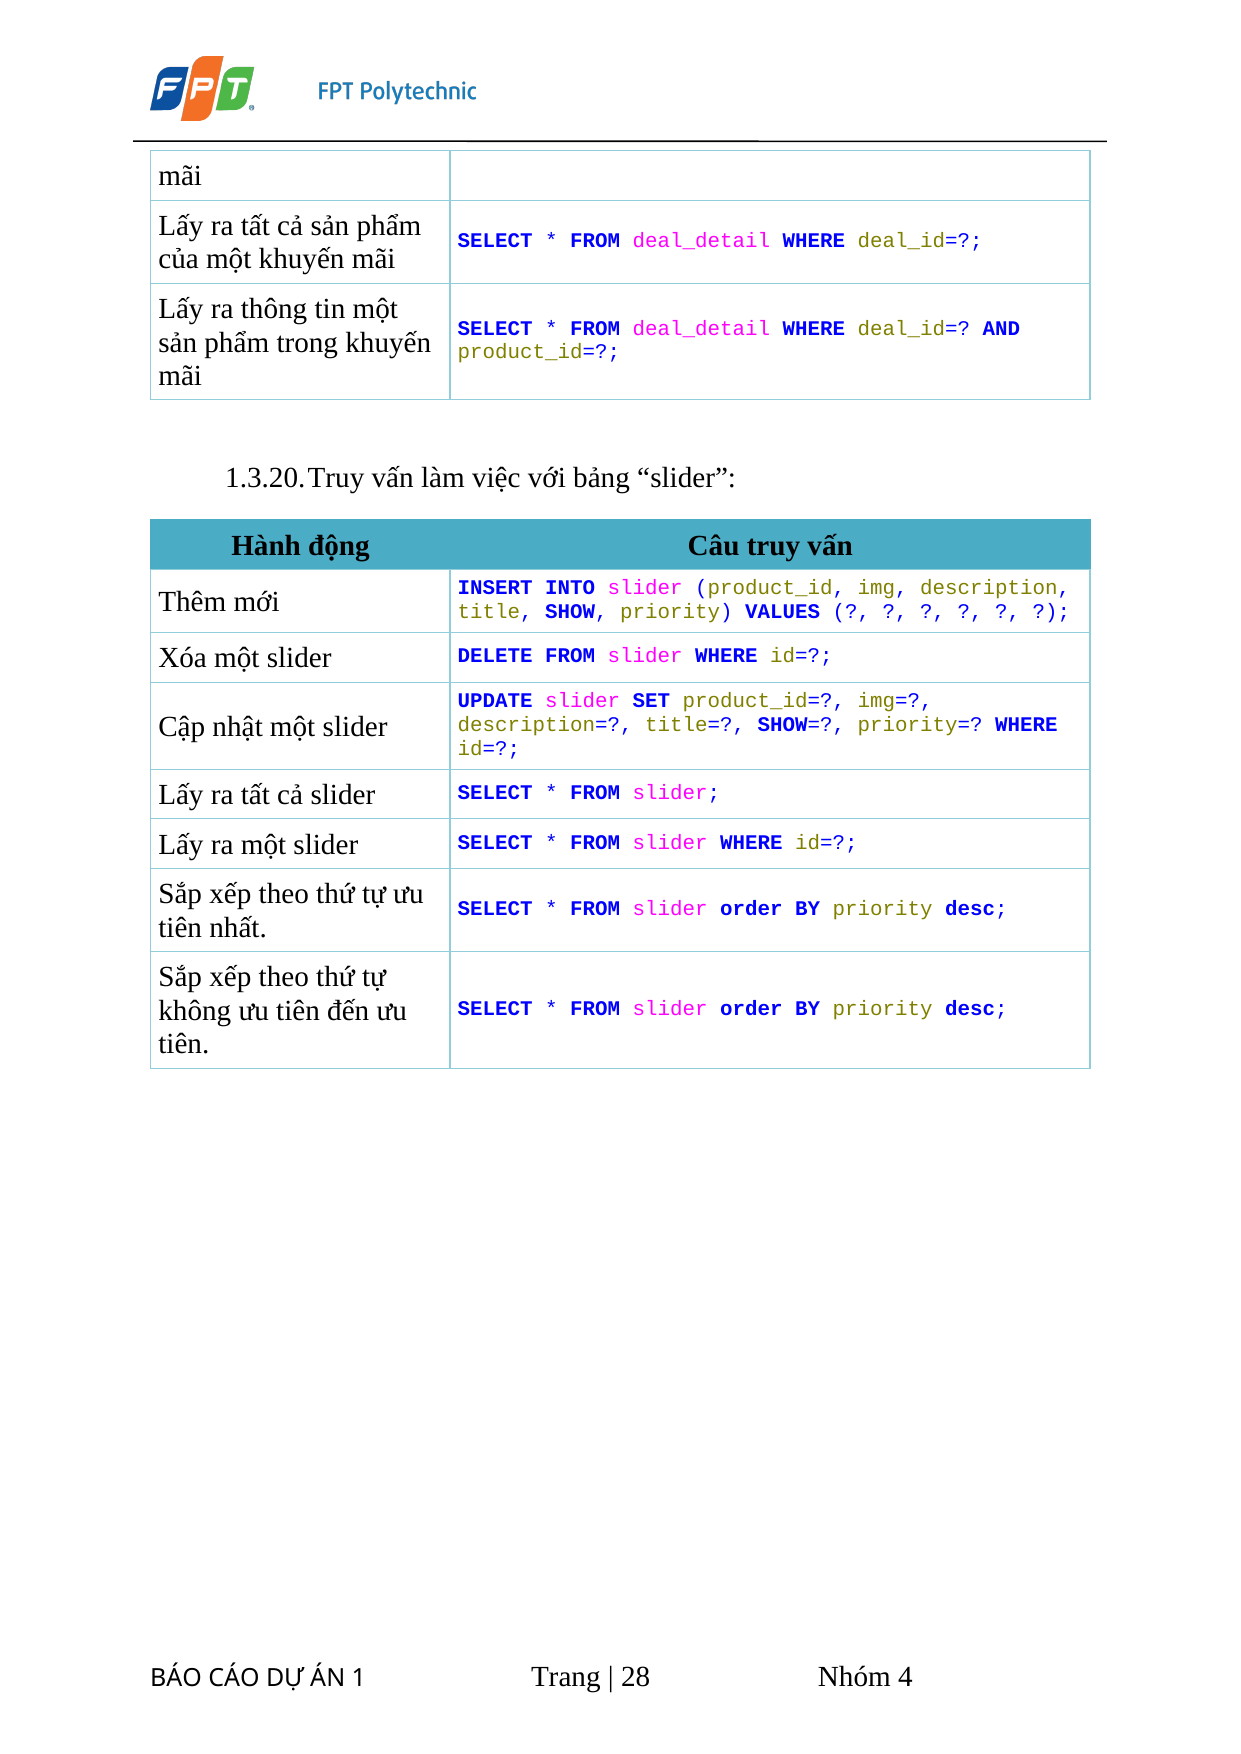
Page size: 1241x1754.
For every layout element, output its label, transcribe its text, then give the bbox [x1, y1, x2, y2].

table_cell Xóa một slider [151, 633, 449, 682]
picture [150, 56, 477, 121]
table_cell Cập nhật một slider [151, 683, 449, 769]
table_cell Lấy ra tất cả sản phẩm của một khuyến mãi [151, 201, 449, 283]
table_cell Sắp xếp theo thứ tự ưu tiên nhất. [151, 869, 449, 951]
table_cell DELETE FROM slider WHERE id=?; [451, 633, 1089, 682]
table_cell Lấy ra tất cả slider [151, 770, 449, 818]
table_cell SELECT * FROM slider order BY priority desc; [451, 869, 1089, 951]
table_header Hành động [151, 520, 449, 569]
table_cell SELECT * FROM slider order BY priority desc; [451, 952, 1089, 1068]
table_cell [451, 151, 1089, 199]
table_cell Lấy ra một slider [151, 819, 449, 868]
list Truy vấn làm việc với bảng “slider”: [225, 460, 1090, 493]
table_cell Sắp xếp theo thứ tự không ưu tiên đến ưu tiên. [151, 952, 449, 1068]
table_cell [151, 151, 449, 199]
table_cell Thêm mới [151, 570, 449, 632]
table_cell UPDATE slider SET product_id=?, img=?, description=?, title=?, SHOW=?, priority=? WHERE id=?; [451, 683, 1089, 769]
table_cell SELECT * FROM slider WHERE id=?; [451, 819, 1089, 868]
table_cell INSERT INTO slider (product_id, img, description, title, SHOW, priority) VALUES (?, ?, ?, ?, ?, ?); [451, 570, 1089, 632]
table_cell SELECT * FROM slider; [451, 770, 1089, 818]
table_cell SELECT * FROM deal_detail WHERE deal_id=? AND product_id=?; [451, 284, 1089, 399]
table_header Câu truy vấn [451, 520, 1089, 569]
table_cell Lấy ra thông tin một sản phẩm trong khuyến mãi [151, 284, 449, 399]
table_cell SELECT * FROM deal_detail WHERE deal_id=?; [451, 201, 1089, 283]
